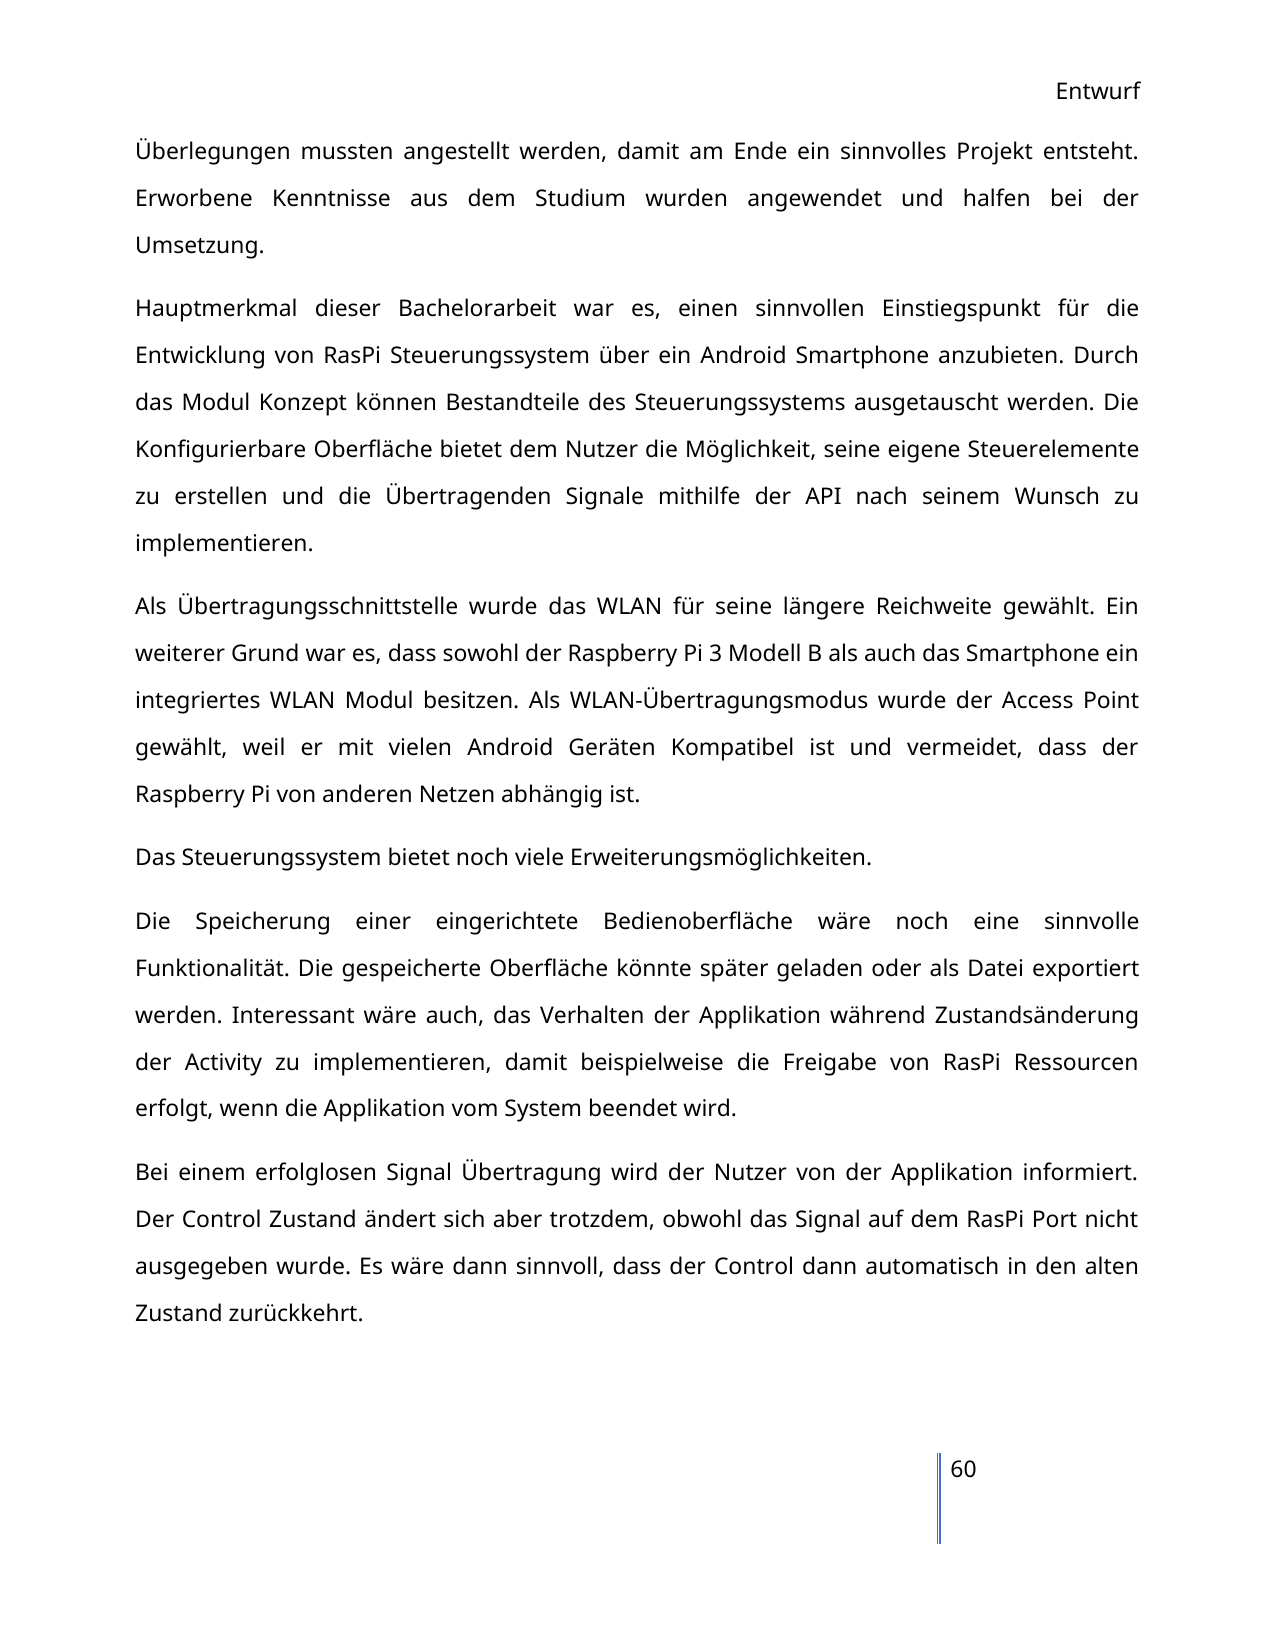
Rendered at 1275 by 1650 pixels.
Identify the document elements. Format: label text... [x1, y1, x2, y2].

text Das Steuerungssystem bietet noch viele Erweiterungsmöglichkeiten. [135, 841, 1140, 872]
text Hauptmerkmal dieser Bachelorarbeit war es, einen sinnvollen Einstiegspunkt für die Entwicklung von RasPi Steuerungssystem über ein Android Smartphone anzubieten. Durch das Modul Konzept können Bestandteile des Steuerungssystems ausgetauscht werden. Die Konfigurierbare Oberfläche bietet dem Nutzer die Möglichkeit, seine eigene Steuerelemente zu erstellen und die Übertragenden Signale mithilfe der API nach seinem Wunsch zu implementieren. [135, 292, 1140, 558]
text Bei einem erfolglosen Signal Übertragung wird der Nutzer von der Applikation informiert. Der Control Zustand ändert sich aber trotzdem, obwohl das Signal auf dem RasPi Port nicht ausgegeben wurde. Es wäre dann sinnvoll, dass der Control dann automatisch in den alten Zustand zurückkehrt. [135, 1156, 1140, 1328]
text Die Speicherung einer eingerichtete Bedienoberfläche wäre noch eine sinnvolle Funktionalität. Die gespeicherte Oberfläche könnte später geladen oder als Datei exportiert werden. Interessant wäre auch, das Verhalten der Applikation während Zustandsänderung der Activity zu implementieren, damit beispielweise die Freigabe von RasPi Ressourcen erfolgt, wenn die Applikation vom System beendet wird. [135, 905, 1140, 1123]
text Überlegungen mussten angestellt werden, damit am Ende ein sinnvolles Projekt entsteht. Erworbene Kenntnisse aus dem Studium wurden angewendet und halfen bei der Umsetzung. [135, 135, 1140, 260]
text Als Übertragungsschnittstelle wurde das WLAN für seine längere Reichweite gewählt. Ein weiterer Grund war es, dass sowohl der Raspberry Pi 3 Modell B als auch das Smartphone ein integriertes WLAN Modul besitzen. Als WLAN-Übertragungsmodus wurde der Access Point gewählt, weil er mit vielen Android Geräten Kompatibel ist und vermeidet, dass der Raspberry Pi von anderen Netzen abhängig ist. [135, 590, 1140, 809]
